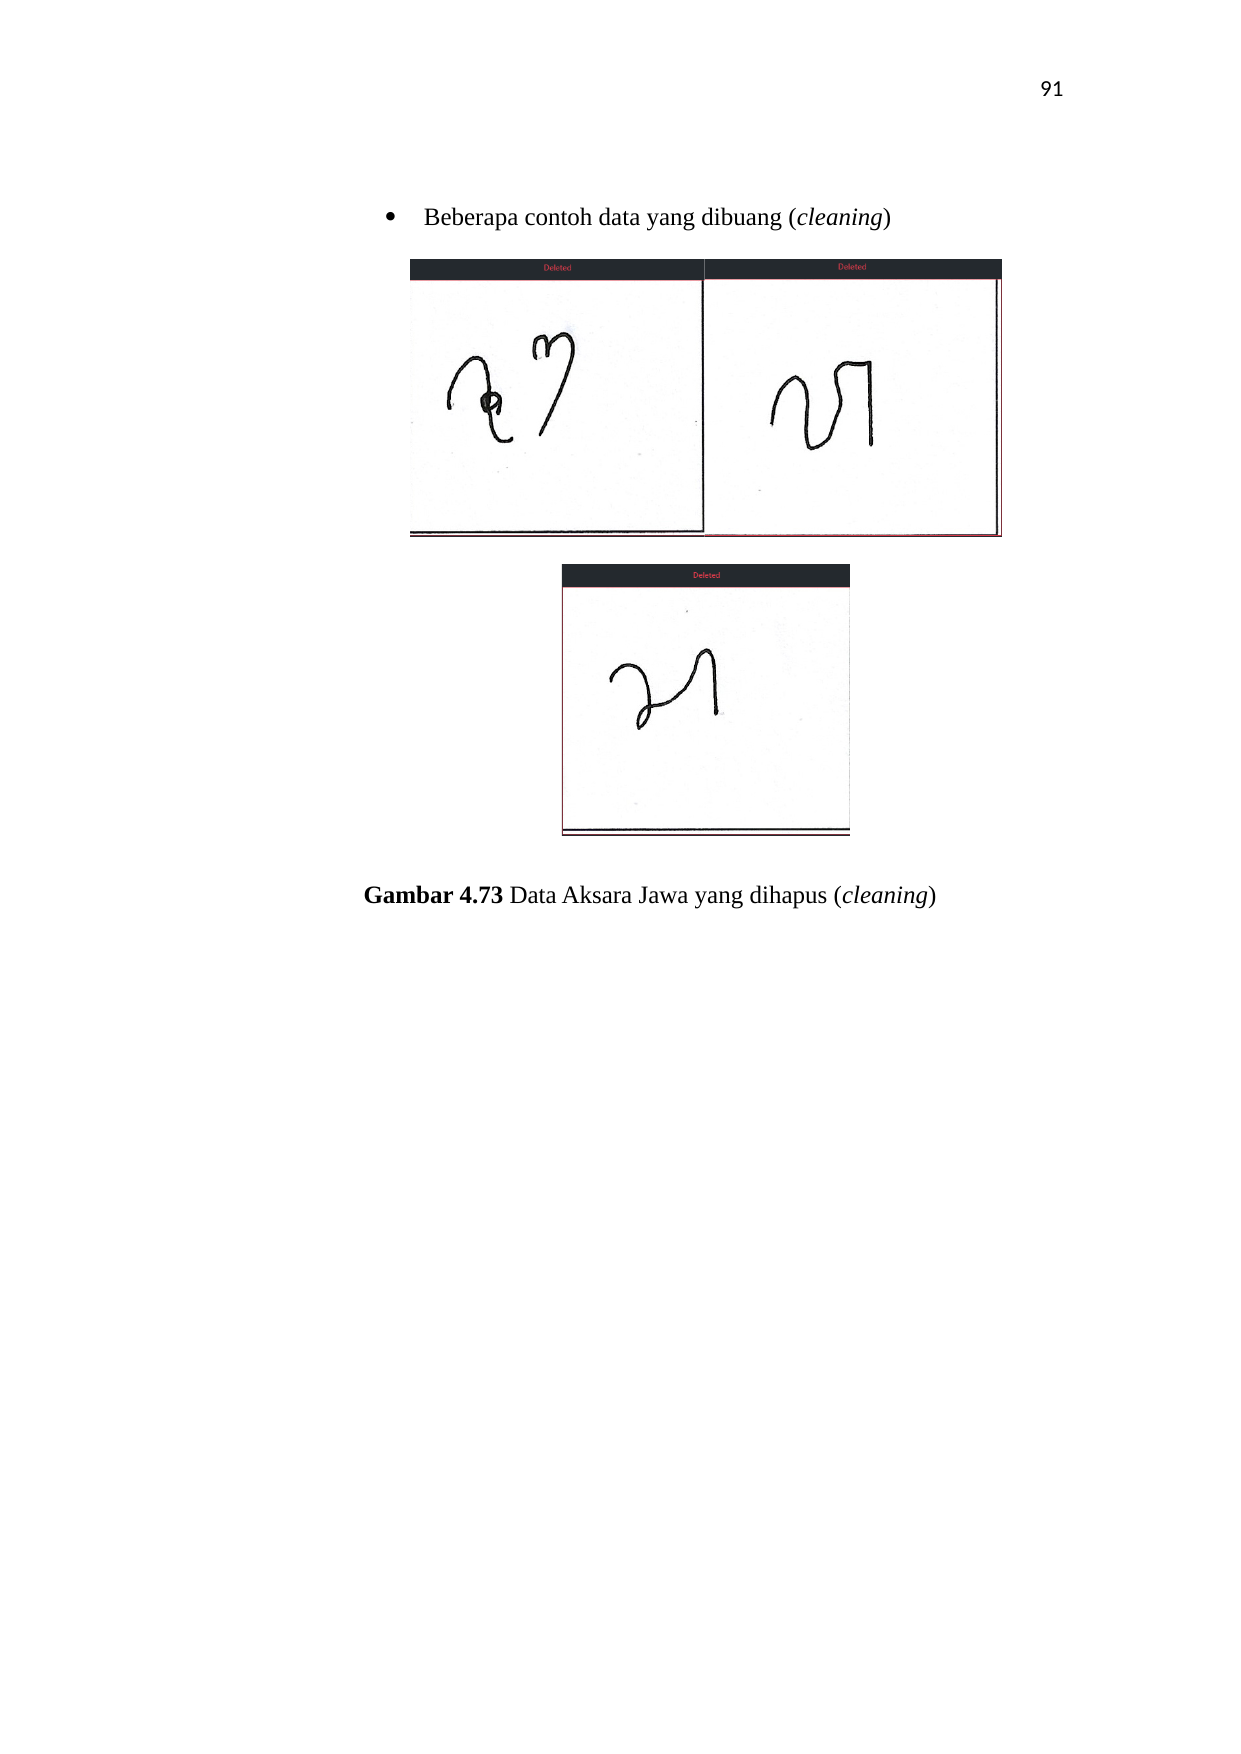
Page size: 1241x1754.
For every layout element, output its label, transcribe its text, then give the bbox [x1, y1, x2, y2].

picture [410, 259, 1002, 537]
picture [561, 564, 850, 836]
list Beberapa contoh data yang dibuang (cleaning) [386, 202, 1063, 231]
